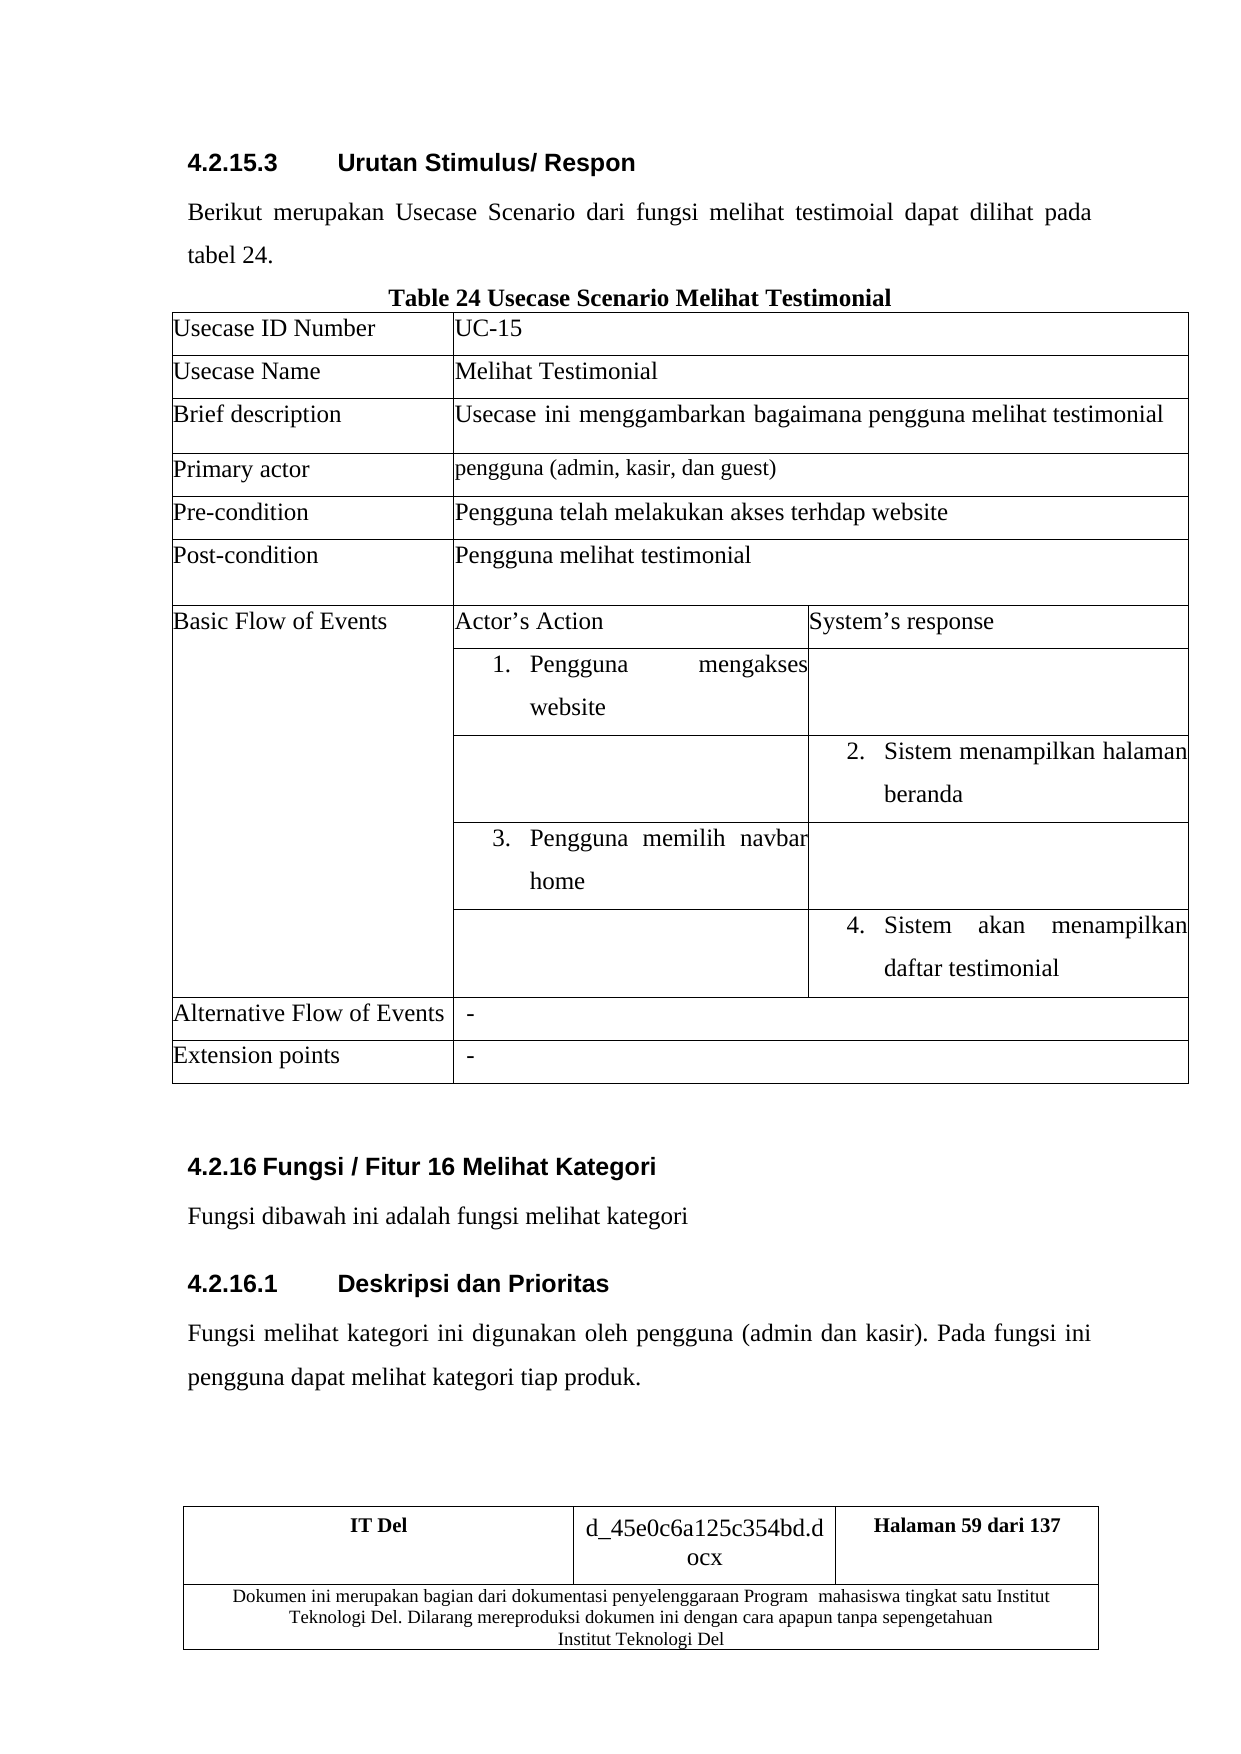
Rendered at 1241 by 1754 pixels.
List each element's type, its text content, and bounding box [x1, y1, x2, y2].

table_cell Sistem akan menampilkan daftar testimonial [809, 910, 1188, 997]
table_cell - [454, 998, 1188, 1039]
text Fungsi melihat kategori ini digunakan oleh pengguna (admin dan kasir). Pada fungsi ini pengguna dapat melihat kategori tiap produk. [187, 1318, 1092, 1390]
table_cell Pengguna mengakses website [454, 649, 808, 735]
table_cell Alternative Flow of Events [173, 998, 453, 1039]
table_cell Melihat Testimonial [454, 356, 1188, 398]
table_cell [809, 649, 1188, 735]
table_cell Post-condition [173, 540, 453, 605]
table_cell Actor’s Action [454, 606, 808, 648]
table_cell [454, 910, 808, 997]
table_cell Pengguna telah melakukan akses terhdap website [454, 497, 1188, 539]
table_cell Usecase Name [173, 356, 453, 398]
subtitle Deskripsi dan Prioritas [187, 1269, 1092, 1298]
table_header Usecase ID Number [173, 313, 453, 355]
table_cell Primary actor [173, 454, 453, 496]
table_cell [809, 823, 1188, 909]
table_cell [454, 736, 808, 822]
table_cell Extension points [173, 1041, 453, 1082]
table_cell Pre-condition [173, 497, 453, 539]
text Table 24 Usecase Scenario Melihat Testimonial [187, 283, 1092, 312]
table_cell Usecase ini menggambarkan bagaimana pengguna melihat testimonial [454, 399, 1188, 453]
text Fungsi dibawah ini adalah fungsi melihat kategori [187, 1201, 1092, 1230]
table_cell System’s response [809, 606, 1188, 648]
table_cell Brief description [173, 399, 453, 453]
table_cell - [454, 1041, 1188, 1082]
subtitle Urutan Stimulus/ Respon [187, 148, 1092, 176]
table_header UC-15 [454, 313, 1188, 355]
text Berikut merupakan Usecase Scenario dari fungsi melihat testimoial dapat dilihat pada tabel 24. [187, 197, 1092, 269]
table_cell Pengguna memilih navbar home [454, 823, 808, 909]
table_cell Sistem menampilkan halaman beranda [809, 736, 1188, 822]
table_cell Pengguna melihat testimonial [454, 540, 1188, 605]
table_cell Basic Flow of Events [173, 606, 453, 997]
subtitle Fungsi / Fitur 16 Melihat Kategori [187, 1152, 1092, 1180]
table_cell pengguna (admin, kasir, dan guest) [454, 454, 1188, 496]
